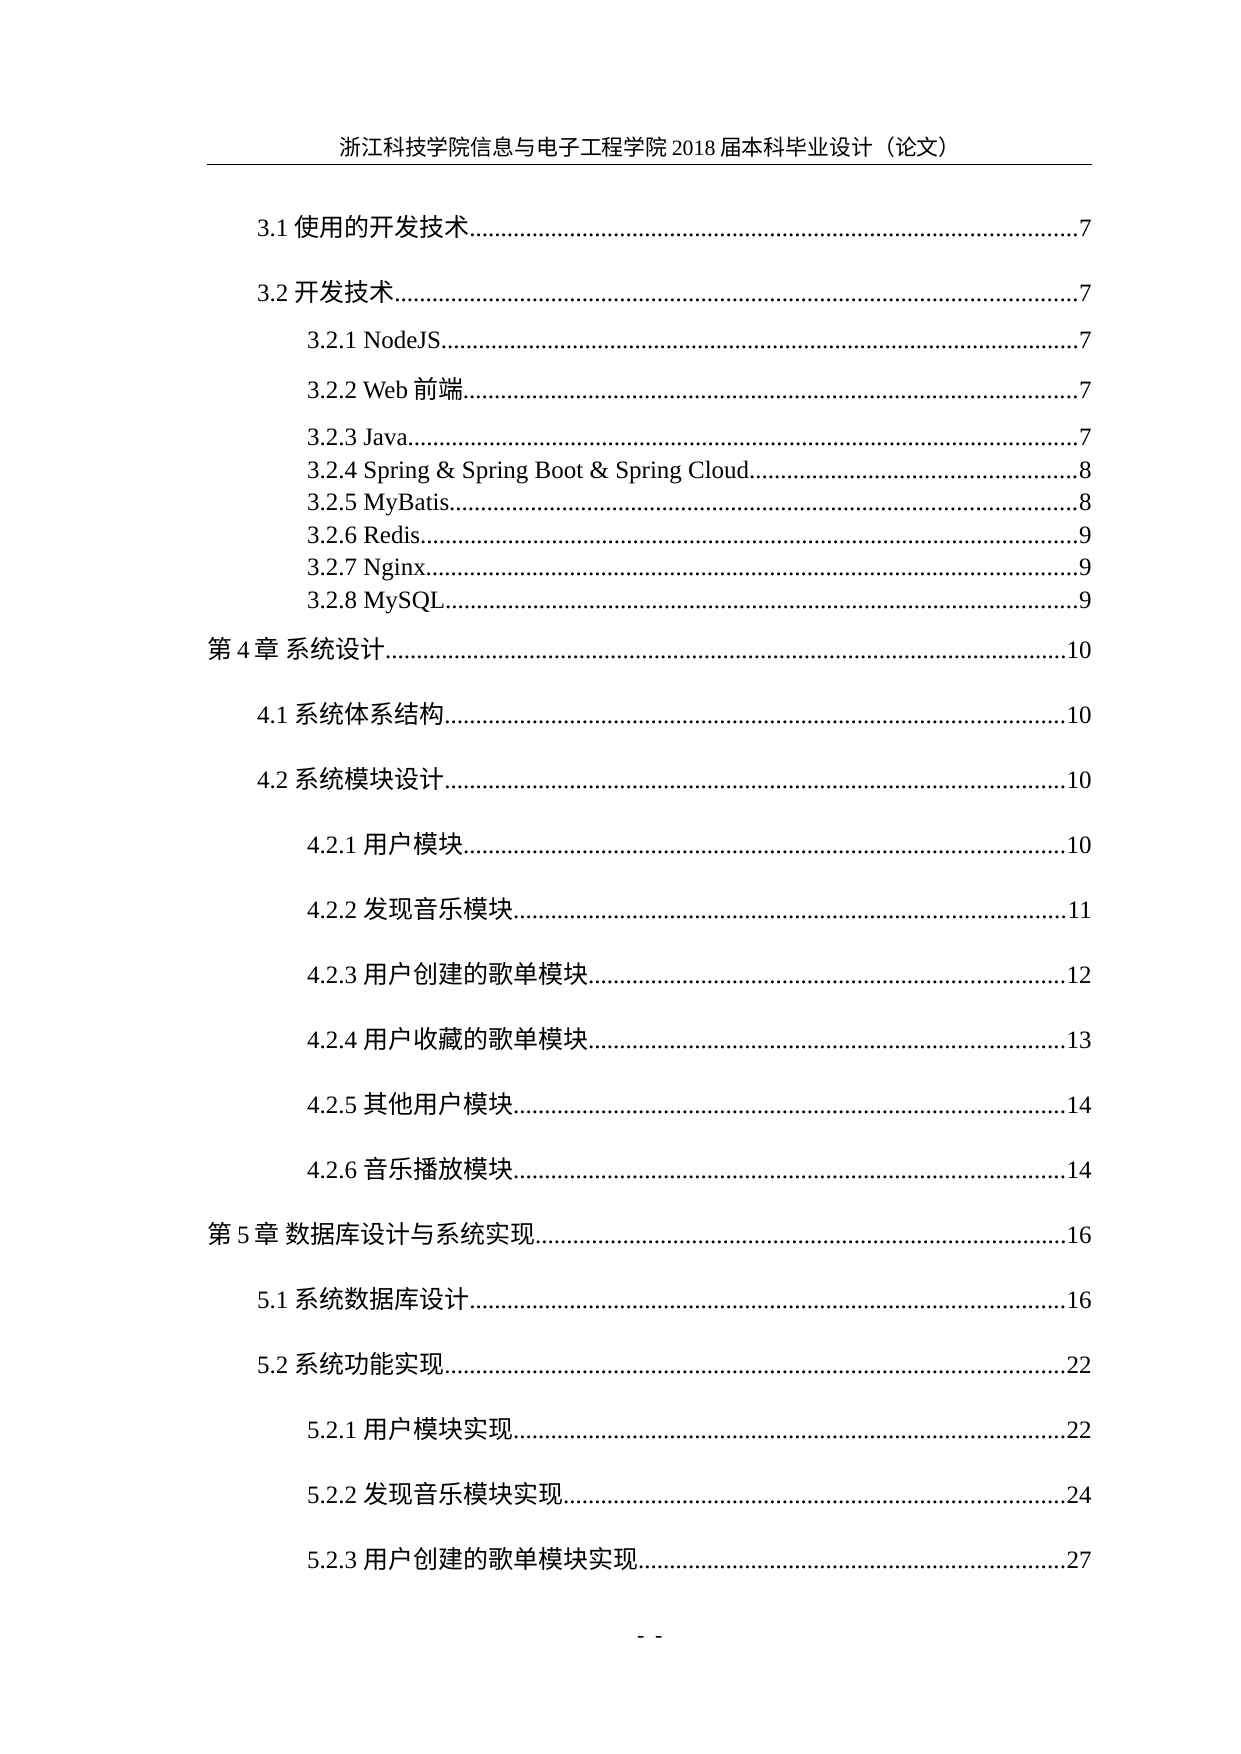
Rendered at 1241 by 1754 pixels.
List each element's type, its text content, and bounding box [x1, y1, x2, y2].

text 5.2.2 发现音乐模块实现 24 [307, 1460, 1092, 1525]
text 4.2.5 其他用户模块 14 [307, 1070, 1092, 1135]
text 4.2.2 发现音乐模块 11 [307, 875, 1092, 940]
text 3.2.8 MySQL 9 [307, 583, 1092, 615]
text 3.2.3 Java 7 [307, 420, 1092, 453]
text 5.2.3 用户创建的歌单模块实现 27 [307, 1525, 1092, 1590]
text 4.1 系统体系结构 10 [257, 680, 1092, 745]
text 4.2.4 用户收藏的歌单模块 13 [307, 1005, 1092, 1070]
text 5.1 系统数据库设计 16 [257, 1265, 1092, 1330]
text 4.2.1 用户模块 10 [307, 810, 1092, 875]
text 第4章 系统设计 10 [207, 615, 1092, 680]
text 4.2.6 音乐播放模块 14 [307, 1135, 1092, 1200]
text 3.2.7 Nginx 9 [307, 550, 1092, 583]
text 3.2 开发技术 7 [257, 258, 1092, 323]
text 3.2.6 Redis 9 [307, 518, 1092, 550]
text 4.2.3 用户创建的歌单模块 12 [307, 940, 1092, 1005]
text 第5章 数据库设计与系统实现 16 [207, 1200, 1092, 1265]
text 4.2 系统模块设计 10 [257, 745, 1092, 810]
text 5.2.1 用户模块实现 22 [307, 1395, 1092, 1460]
text 3.2.5 MyBatis 8 [307, 485, 1092, 518]
text 5.2 系统功能实现 22 [257, 1330, 1092, 1395]
text 3.2.4 Spring & Spring Boot & Spring Cloud 8 [307, 453, 1092, 485]
text 3.2.2 Web前端 7 [307, 355, 1092, 420]
text 3.1 使用的开发技术 7 [257, 193, 1092, 258]
text 3.2.1 NodeJS 7 [307, 323, 1092, 355]
